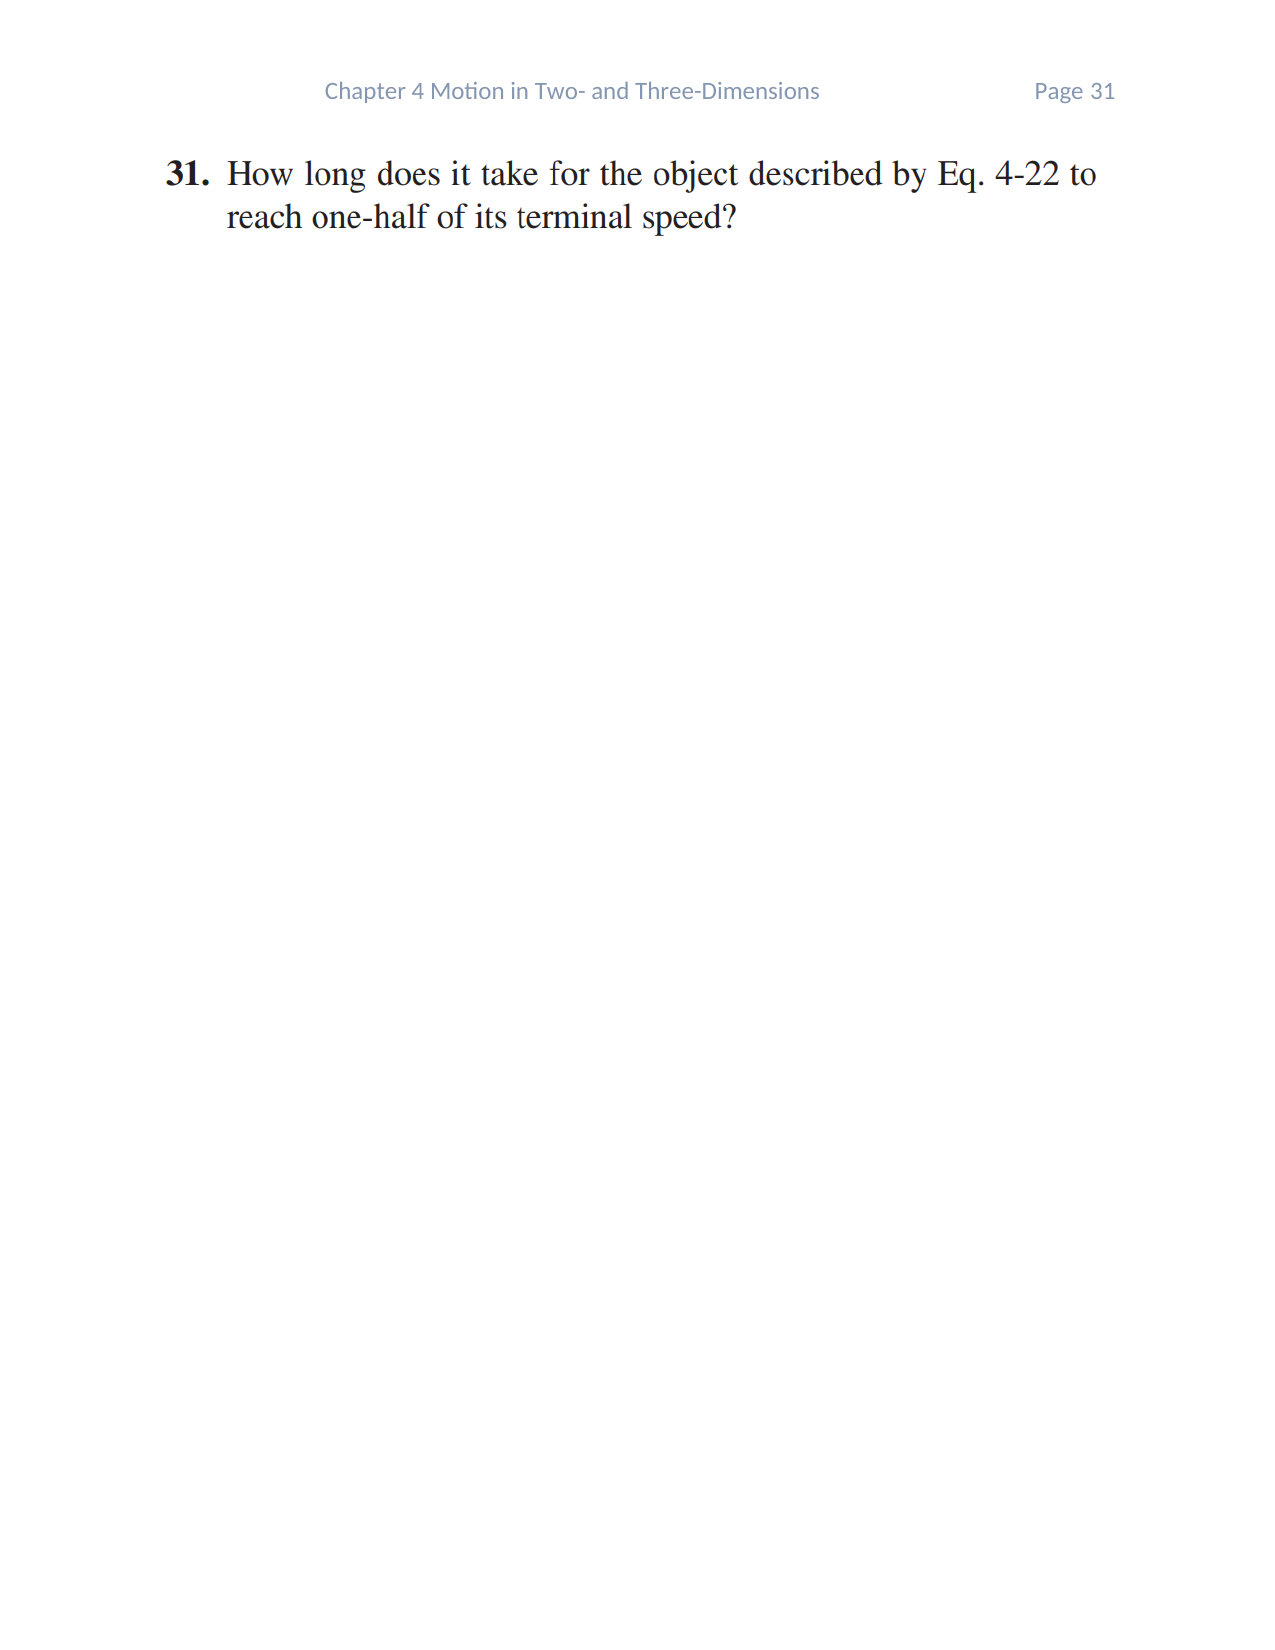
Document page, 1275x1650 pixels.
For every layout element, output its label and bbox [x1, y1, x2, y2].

picture [150, 150, 1125, 244]
